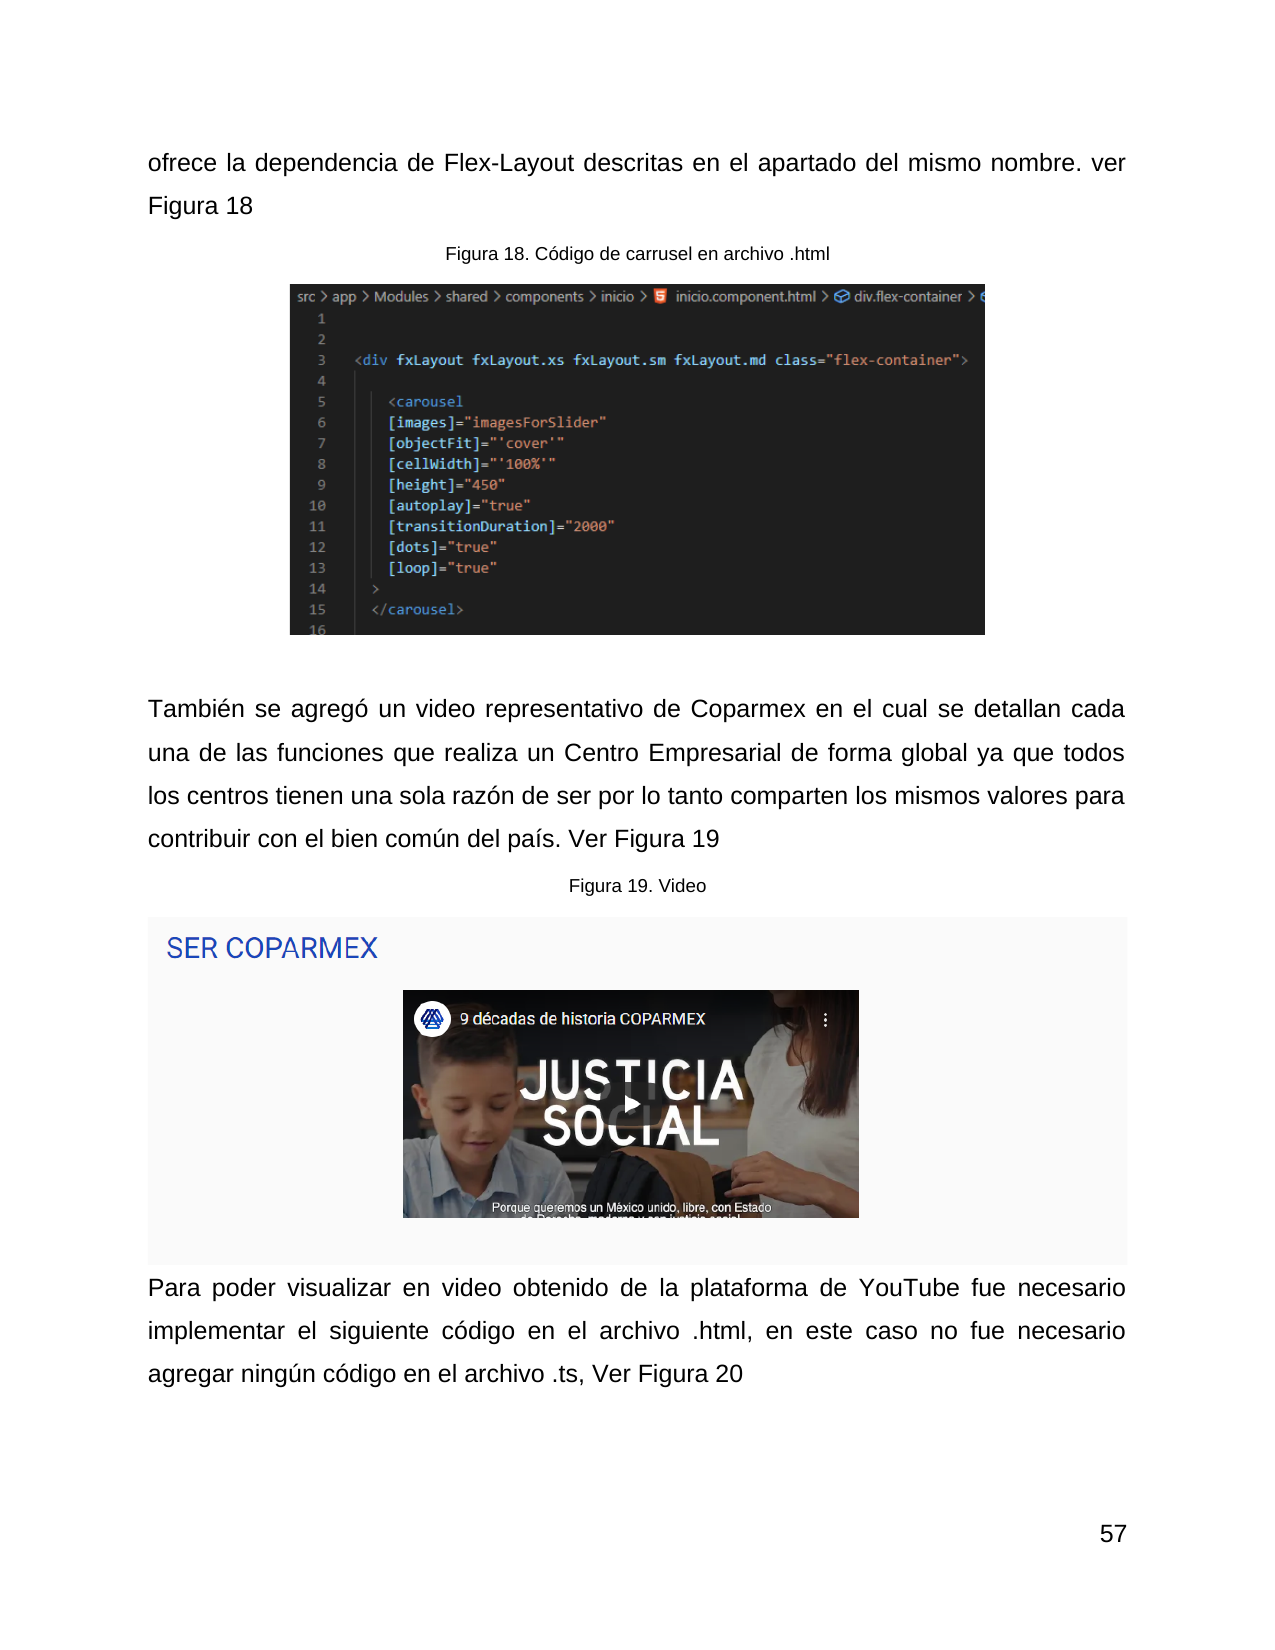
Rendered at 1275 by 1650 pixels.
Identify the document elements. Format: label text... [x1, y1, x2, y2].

text Figura 18. Código de carrusel en archivo .html [148, 242, 1127, 264]
picture [289, 284, 985, 635]
text Para poder visualizar en video obtenido de la plataforma de YouTube fue necesario implementar el siguiente código en el archivo .html, en este caso no fue necesario agregar ningún código en el archivo .ts, Ver Figura 20 [148, 1273, 1127, 1388]
text También se agregó un video representativo de Coparmex en el cual se detallan cada una de las funciones que realiza un Centro Empresarial de forma global ya que todos los centros tienen una sola razón de ser por lo tanto comparten los mismos valores para contribuir con el bien común del país. Ver Figura 19 [148, 694, 1127, 853]
picture [147, 917, 1128, 1265]
text Figura 19. Video [148, 875, 1127, 897]
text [148, 148, 1127, 219]
